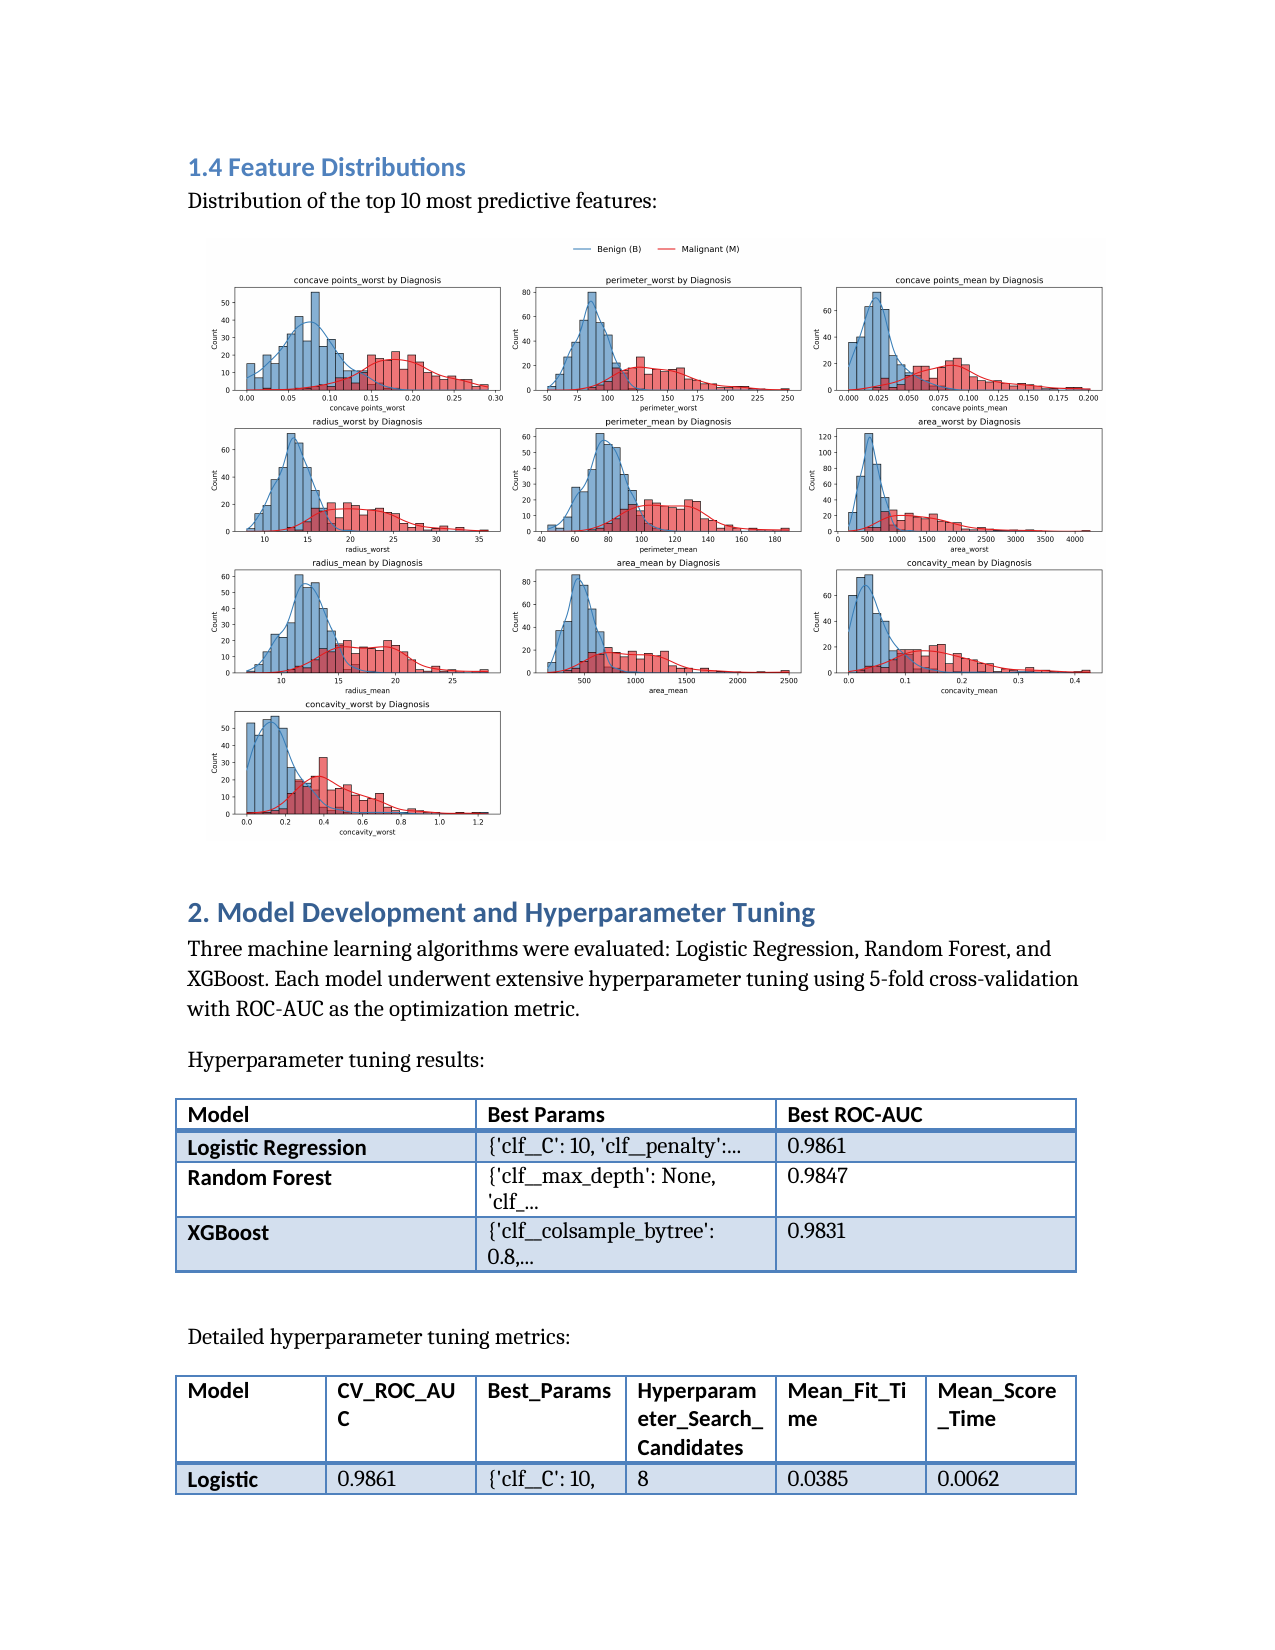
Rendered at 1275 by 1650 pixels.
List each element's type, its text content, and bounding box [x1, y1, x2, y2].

table_cell 0.0062 [927, 1465, 1075, 1493]
text Distribution of the top 10 most predictive features: [187, 188, 1087, 214]
table_cell 0.9831 [777, 1218, 1075, 1270]
text Hyperparameter tuning results: [187, 1047, 1087, 1073]
table_cell Random Forest [177, 1163, 475, 1216]
table_header Model [177, 1100, 475, 1128]
subtitle 1.4 Feature Distributions [187, 150, 1087, 183]
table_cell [477, 1465, 625, 1493]
table_header Best ROC-AUC [777, 1100, 1075, 1128]
table_header Best_Params [477, 1377, 625, 1461]
table_header Mean_Score_Time [927, 1377, 1075, 1461]
table_header Mean_Fit_Time [777, 1377, 925, 1461]
text Detailed hyperparameter tuning metrics: [187, 1323, 1087, 1350]
picture [206, 238, 1107, 841]
table_cell {'clf__colsample_bytree': 0.8,... [477, 1218, 775, 1270]
table_cell 0.0385 [777, 1465, 925, 1493]
table_cell 0.9847 [777, 1163, 1075, 1216]
table_cell Logistic Regression [177, 1465, 325, 1493]
table_cell 8 [627, 1465, 775, 1493]
text Three machine learning algorithms were evaluated: Logistic Regression, Random Forest, and XGBoost. Each model underwent extensive hyperparameter tuning using 5-fold cross-validation with ROC-AUC as the optimization metric. [187, 935, 1087, 1022]
subtitle 2. Model Development and Hyperparameter Tuning [187, 894, 1087, 930]
table_cell XGBoost [177, 1218, 475, 1270]
table_cell Logistic Regression [177, 1133, 475, 1161]
table_header Model [177, 1377, 325, 1461]
table_cell {'clf__max_depth': None, 'clf_... [477, 1163, 775, 1216]
table_header Best Params [477, 1100, 775, 1128]
table_cell 0.9861 [777, 1133, 1075, 1161]
table_header CV_ROC_AUC [327, 1377, 475, 1461]
table_header Hyperparameter_Search_Candidates [627, 1377, 775, 1461]
table_cell 0.9861 [327, 1465, 475, 1493]
table_cell {'clf__C': 10, 'clf__penalty':... [477, 1133, 775, 1161]
